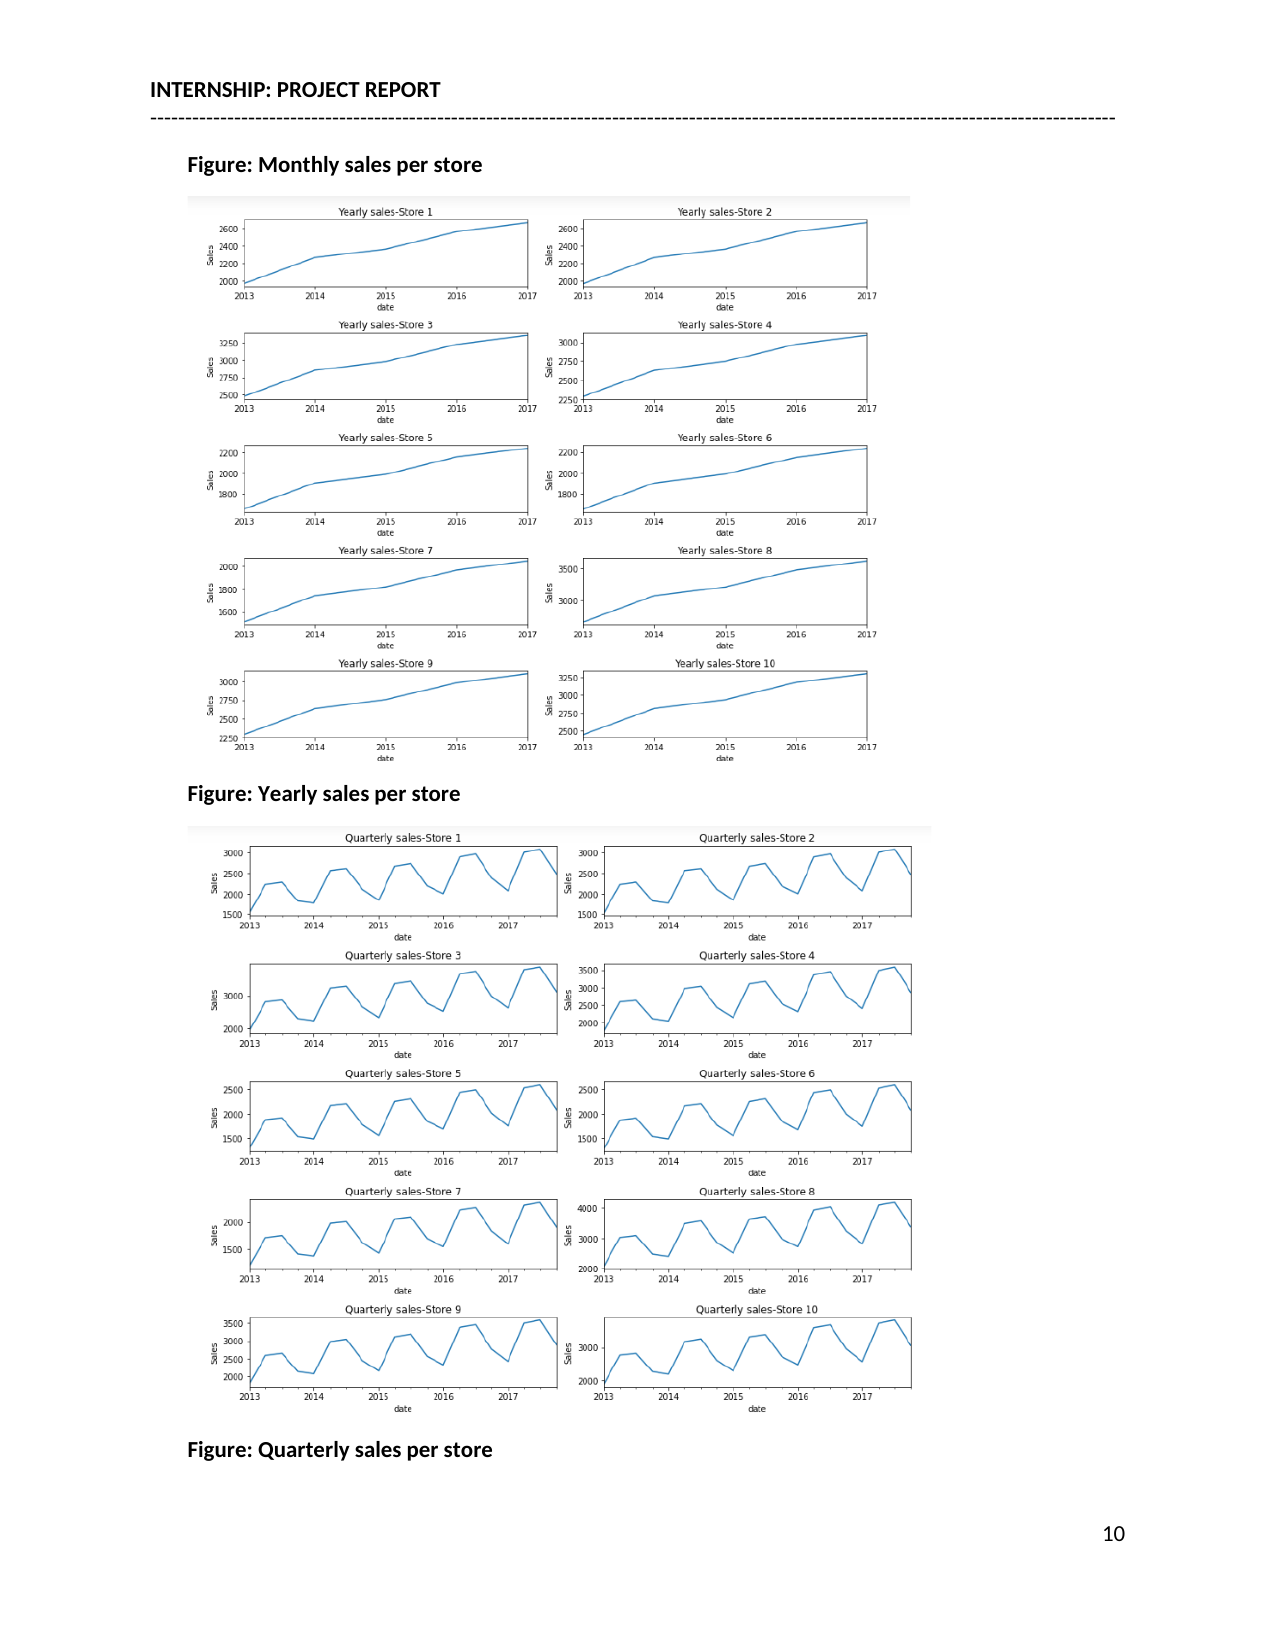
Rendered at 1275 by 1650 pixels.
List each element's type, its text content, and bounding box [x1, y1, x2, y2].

text Figure: Monthly sales per store [187, 150, 1125, 178]
text Figure: Yearly sales per store [187, 779, 1125, 807]
picture [187, 826, 932, 1416]
picture [187, 196, 911, 761]
text Figure: Quarterly sales per store [187, 1435, 1125, 1463]
